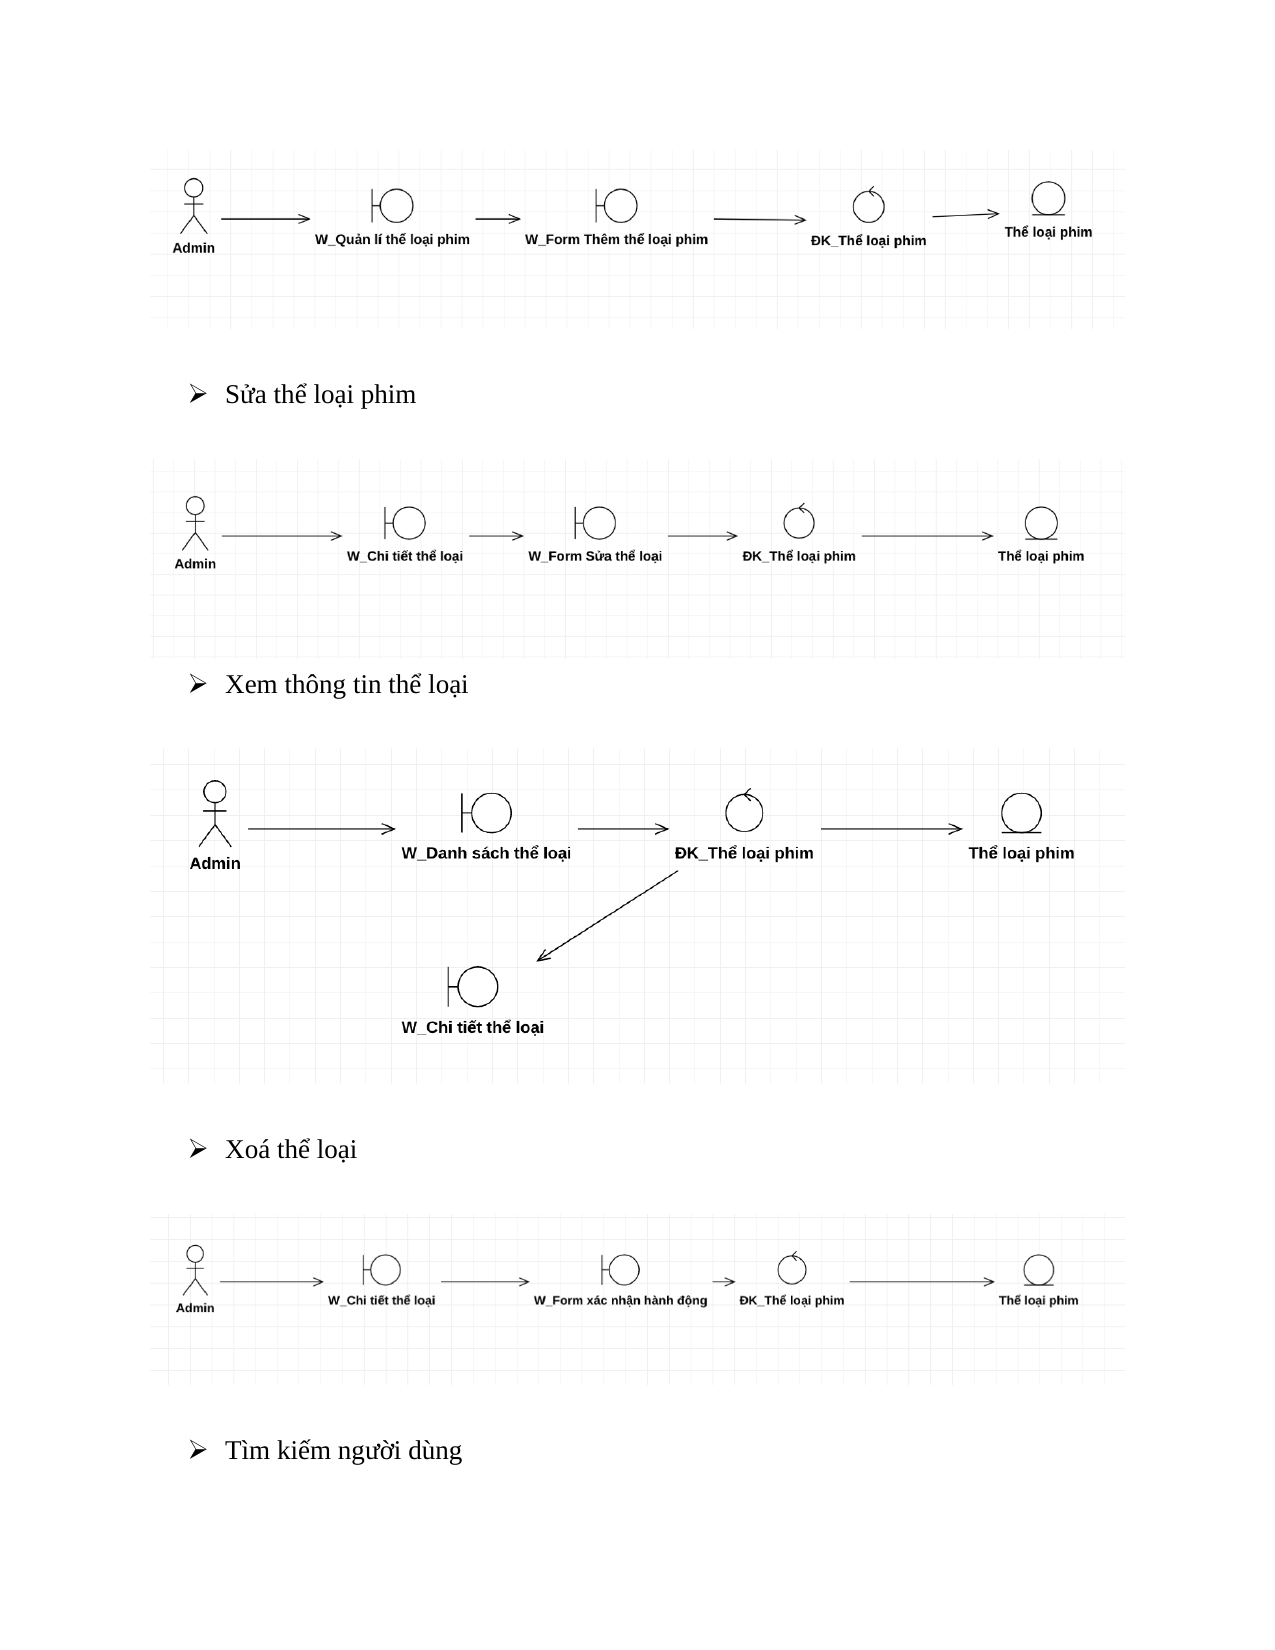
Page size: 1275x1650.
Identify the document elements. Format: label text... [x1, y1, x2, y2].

picture [150, 150, 1125, 329]
list Xem thông tin thể loại [187, 668, 1125, 699]
list Xoá thể loại [187, 1133, 1125, 1165]
list Tìm kiếm người dùng [187, 1434, 1125, 1466]
picture [150, 748, 1125, 1084]
list Sửa thể loại phim [187, 378, 1125, 409]
picture [150, 1214, 1125, 1385]
picture [150, 459, 1125, 659]
